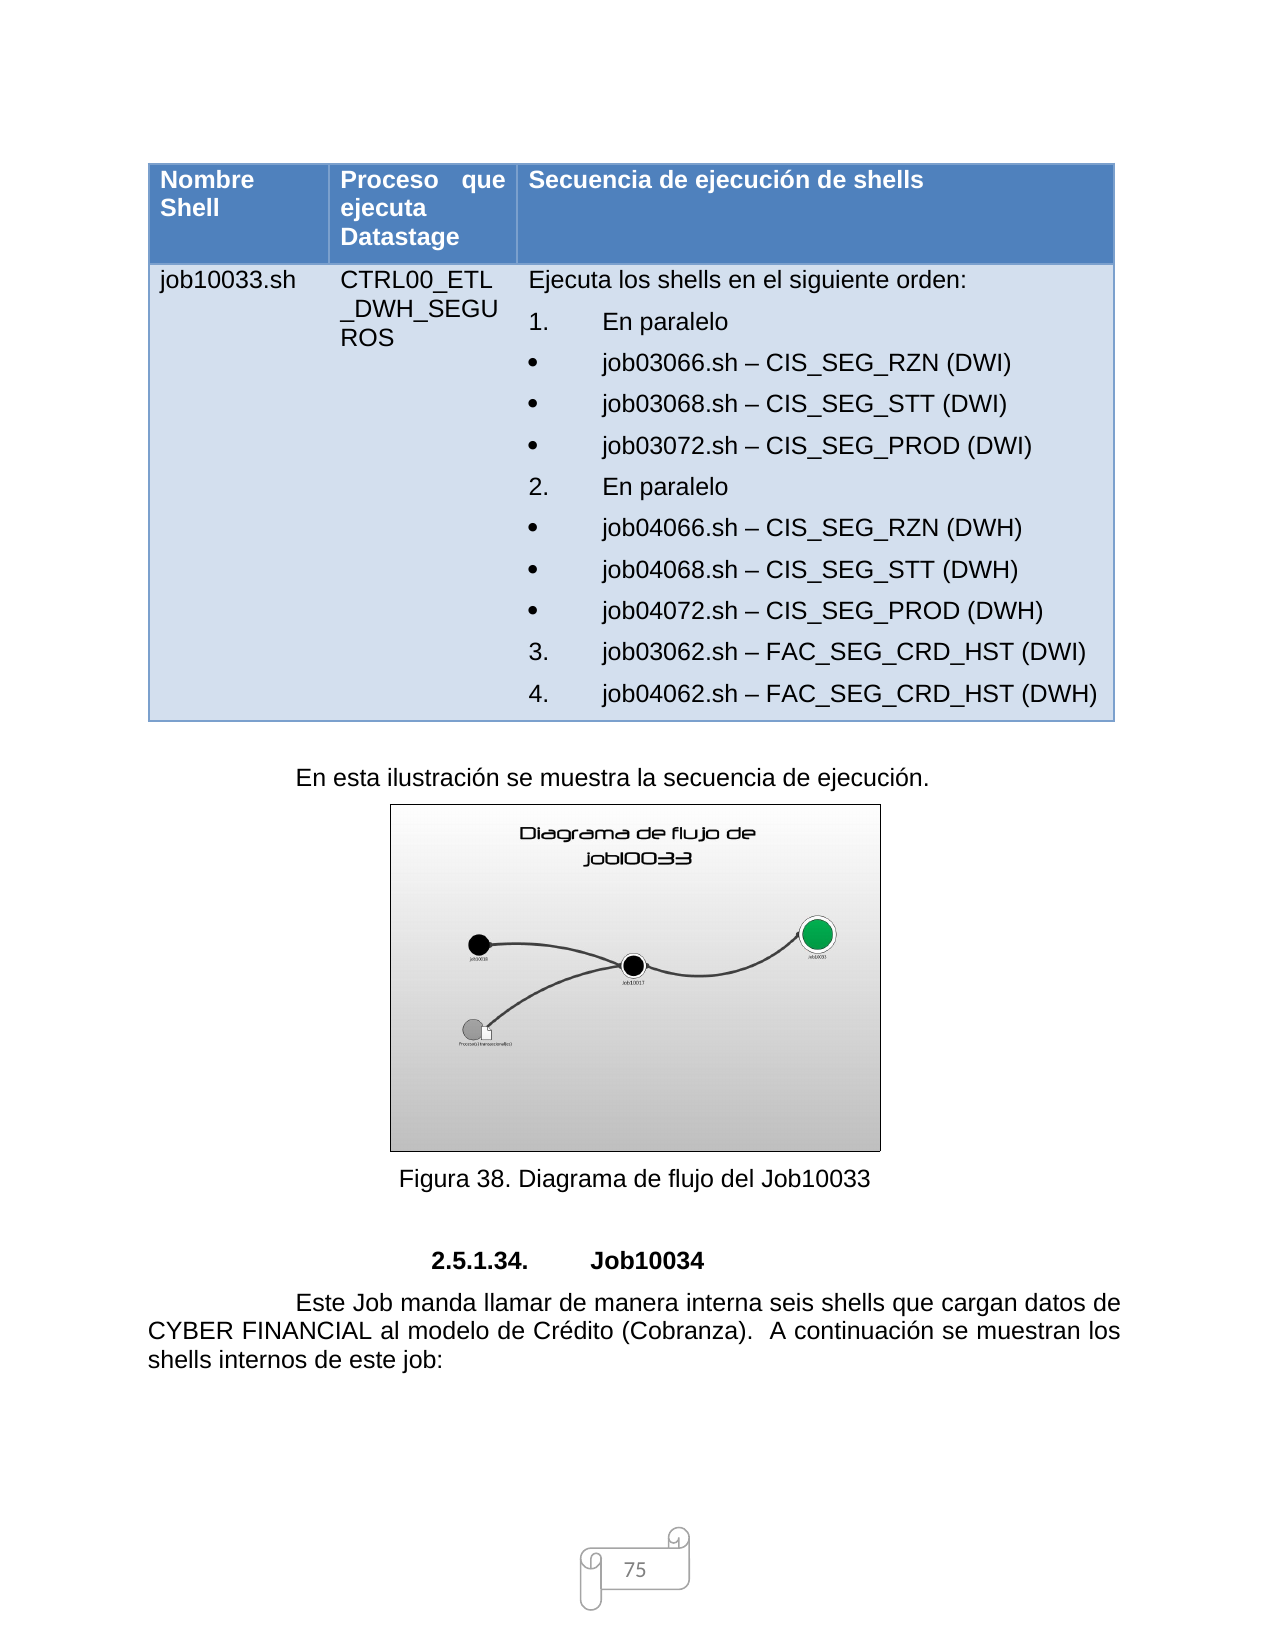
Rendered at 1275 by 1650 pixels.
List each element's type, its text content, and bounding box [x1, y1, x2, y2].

table_header Proceso que ejecuta Datastage [330, 165, 516, 263]
text Figura 38. Diagrama de flujo del Job10033 [148, 1164, 1122, 1193]
subtitle Job10034 [283, 1246, 1122, 1275]
table_cell CTRL00_ETL_DWH_SEGUROS [329, 265, 517, 720]
text En esta ilustración se muestra la secuencia de ejecución. [148, 763, 1122, 792]
table_cell job10033.sh [150, 265, 329, 720]
table_header Secuencia de ejecución de shells [518, 165, 1113, 263]
text Este Job manda llamar de manera interna seis shells que cargan datos de CYBER FINANCIAL al modelo de Crédito (Cobranza). A continuación se muestran los shells internos de este job: [148, 1288, 1122, 1374]
picture [391, 805, 880, 1151]
table_cell Ejecuta los shells en el siguiente orden: En paralelo job03066.sh – CIS_SEG_RZN (DWI) job03068.sh – CIS_SEG_STT (DWI) job03072.sh – CIS_SEG_PROD (DWI) En paralelo job04066.sh – CIS_SEG_RZN (DWH) job04068.sh – CIS_SEG_STT (DWH) job04072.sh – CIS_SEG_PROD (DWH) job03062.sh – FAC_SEG_CRD_HST (DWI) job04062.sh – FAC_SEG_CRD_HST (DWH) [517, 265, 1113, 720]
table_header Nombre Shell [150, 165, 328, 263]
